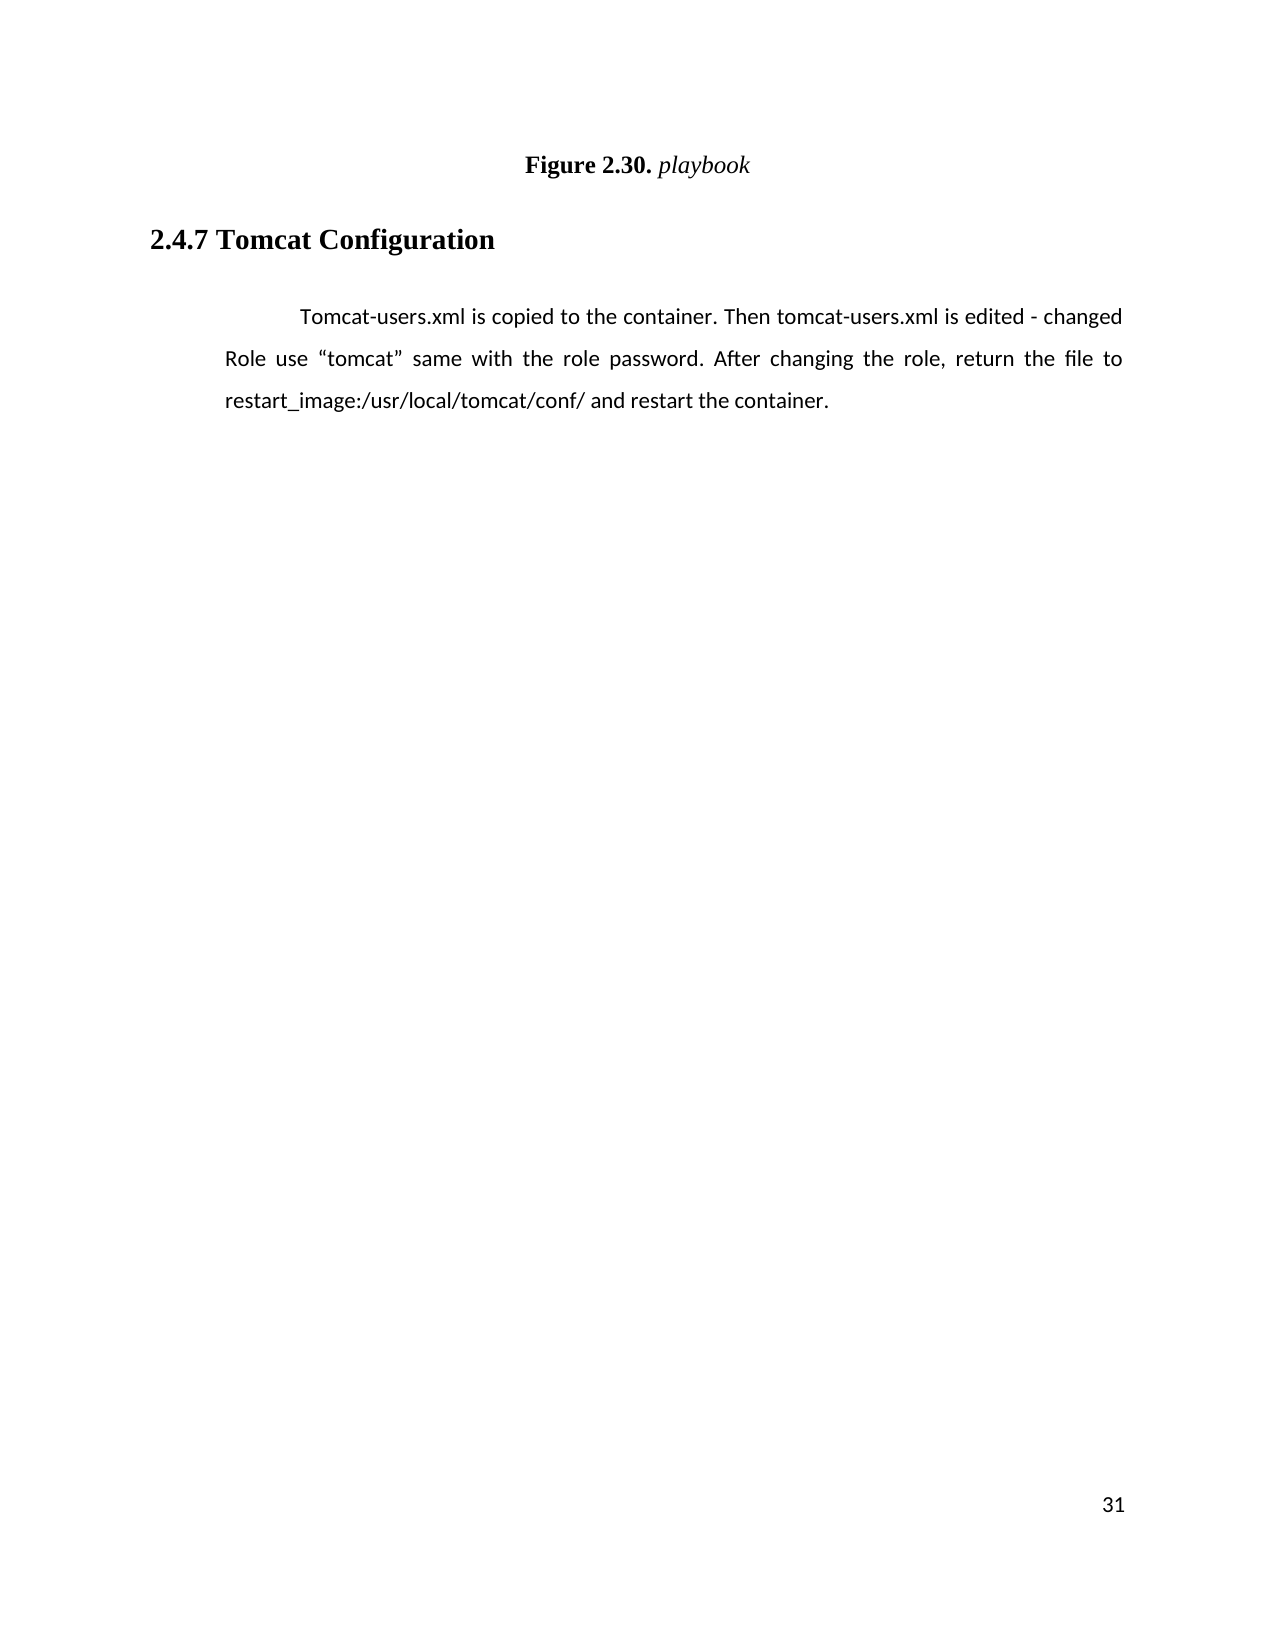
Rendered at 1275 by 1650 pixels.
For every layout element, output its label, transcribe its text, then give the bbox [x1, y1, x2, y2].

text 2.4.7 Tomcat Configuration [150, 222, 1125, 256]
text Tomcat-users.xml is copied to the container. Then tomcat-users.xml is edited - changed Role use “tomcat” same with the role password. After changing the role, return the file to restart_image:/usr/local/tomcat/conf/ and restart the container. [225, 302, 1125, 414]
text Figure 2.30. playbook [150, 150, 1125, 179]
